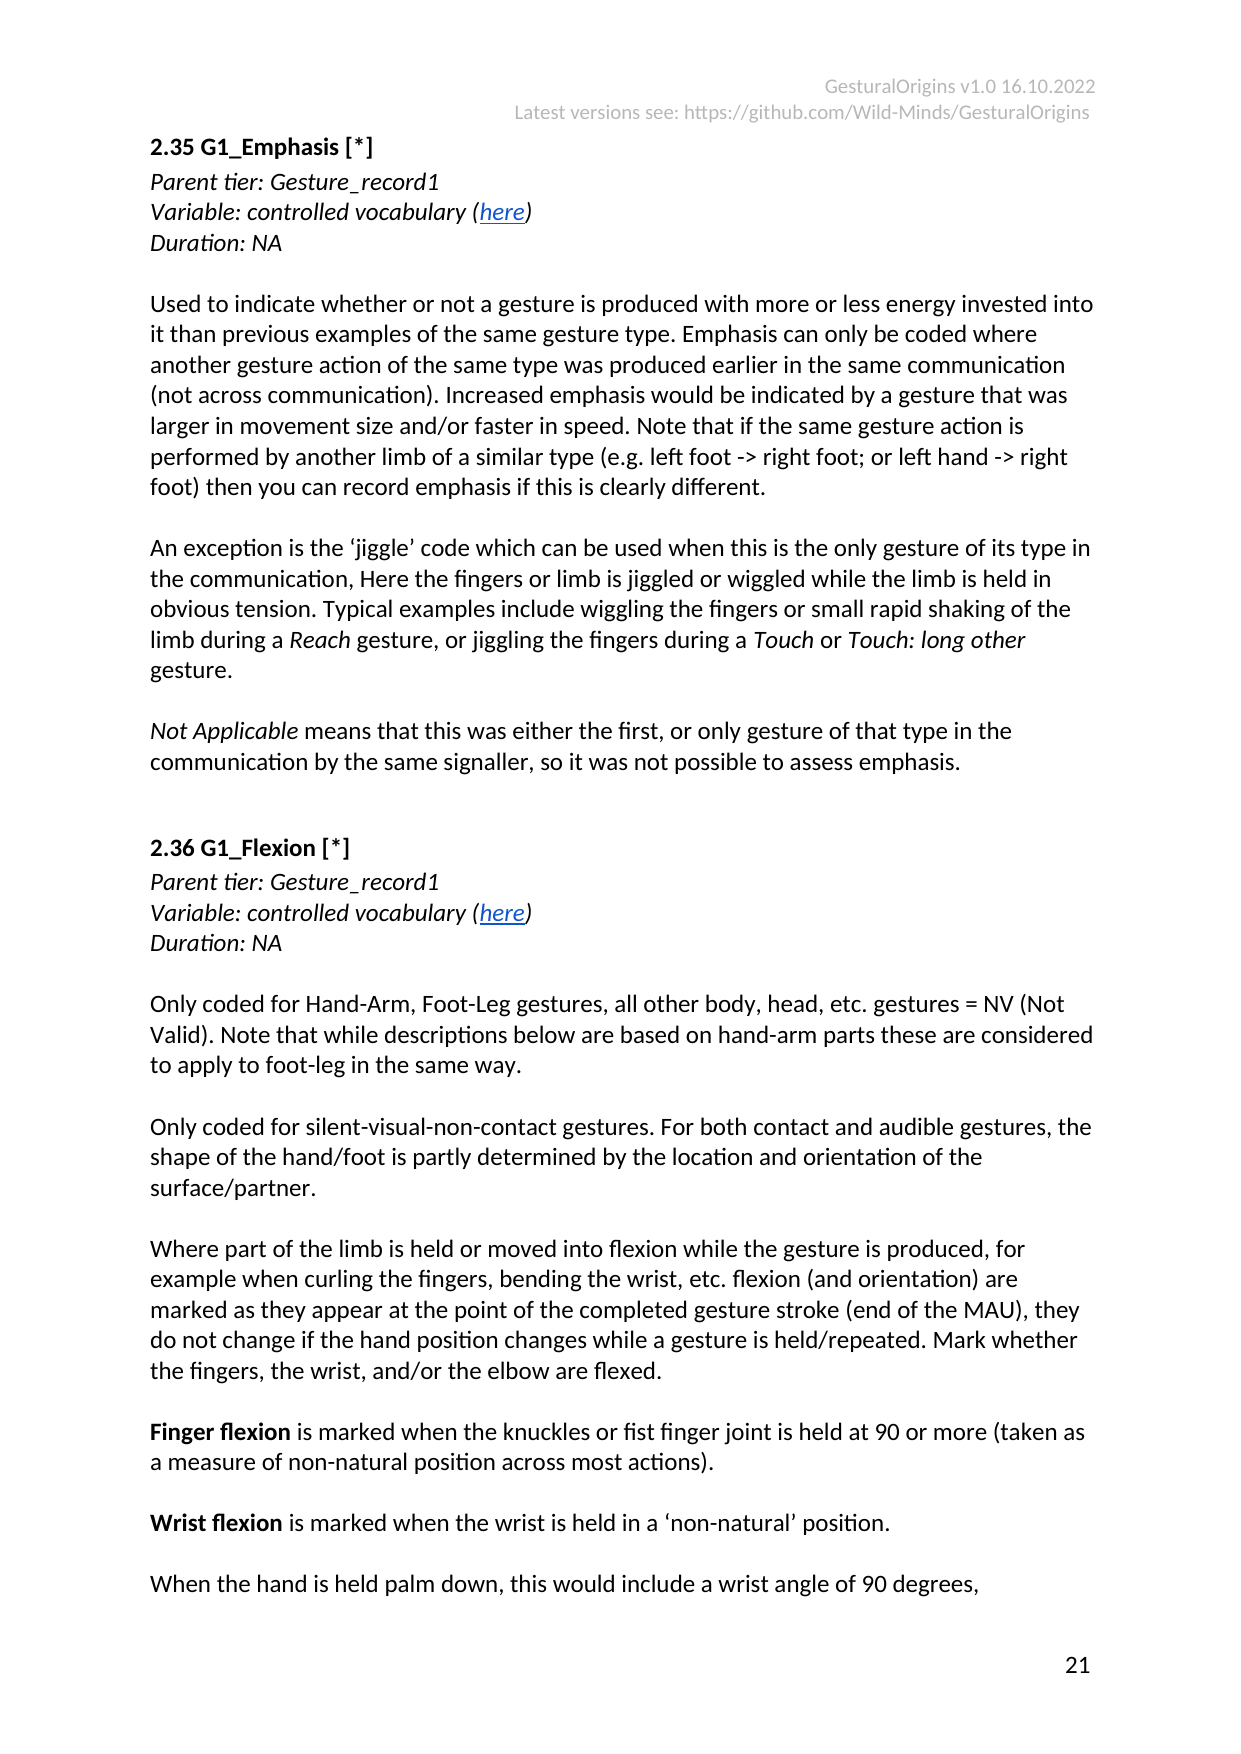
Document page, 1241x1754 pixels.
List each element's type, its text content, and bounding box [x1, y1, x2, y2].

text Parent tier: Gesture_record1 [150, 166, 1096, 196]
text Parent tier: Gesture_record1 [150, 867, 1096, 897]
text Used to indicate whether or not a gesture is produced with more or less energy invested into it than previous examples of the same gesture type. Emphasis can only be coded where another gesture action of the same type was produced earlier in the same communication (not across communication). Increased emphasis would be indicated by a gesture that was larger in movement size and/or faster in speed. Note that if the same gesture action is performed by another limb of a similar type (e.g. left foot -> right foot; or left hand -> right foot) then you can record emphasis if this is clearly different. [150, 288, 1096, 502]
text Not Applicable means that this was either the first, or only gesture of that type in the communication by the same signaller, so it was not possible to assess emphasis. [150, 715, 1096, 776]
text Only coded for Hand-Arm, Foot-Leg gestures, all other body, head, etc. gestures = NV (Not Valid). Note that while descriptions below are based on hand-arm parts these are considered to apply to foot-leg in the same way. [150, 989, 1096, 1080]
subtitle 2.36 G1_Flexion [*] [150, 832, 1096, 862]
text When the hand is held palm down, this would include a wrist angle of 90 degrees, [150, 1568, 1096, 1599]
text Finger flexion is marked when the knuckles or fist finger joint is held at 90 or more (taken as a measure of non-natural position across most actions). [150, 1416, 1096, 1477]
text Where part of the limb is held or moved into flexion while the gesture is produced, for example when curling the fingers, bending the wrist, etc. flexion (and orientation) are marked as they appear at the point of the completed gesture stroke (end of the MAU), they do not change if the hand position changes while a gesture is held/repeated. Mark whether the fingers, the wrist, and/or the elbow are flexed. [150, 1233, 1090, 1385]
text An exception is the ‘jiggle’ code which can be used when this is the only gesture of its type in the communication, Here the fingers or limb is jiggled or wiggled while the limb is held in obvious tension. Typical examples include wiggling the fingers or small rapid shaking of the limb during a Reach gesture, or jiggling the fingers during a Touch or Touch: long other gesture. [150, 532, 1096, 685]
text Duration: NA [150, 928, 1096, 958]
text Variable: controlled vocabulary (here) [150, 897, 1096, 928]
text Duration: NA [150, 227, 1096, 257]
text Variable: controlled vocabulary (here) [150, 196, 1096, 227]
text Wrist flexion is marked when the wrist is held in a ‘non-natural’ position. [150, 1507, 1096, 1538]
text Only coded for silent-visual-non-contact gestures. For both contact and audible gestures, the shape of the hand/foot is partly determined by the location and orientation of the surface/partner. [150, 1111, 1096, 1202]
subtitle 2.35 G1_Emphasis [*] [150, 131, 1096, 162]
